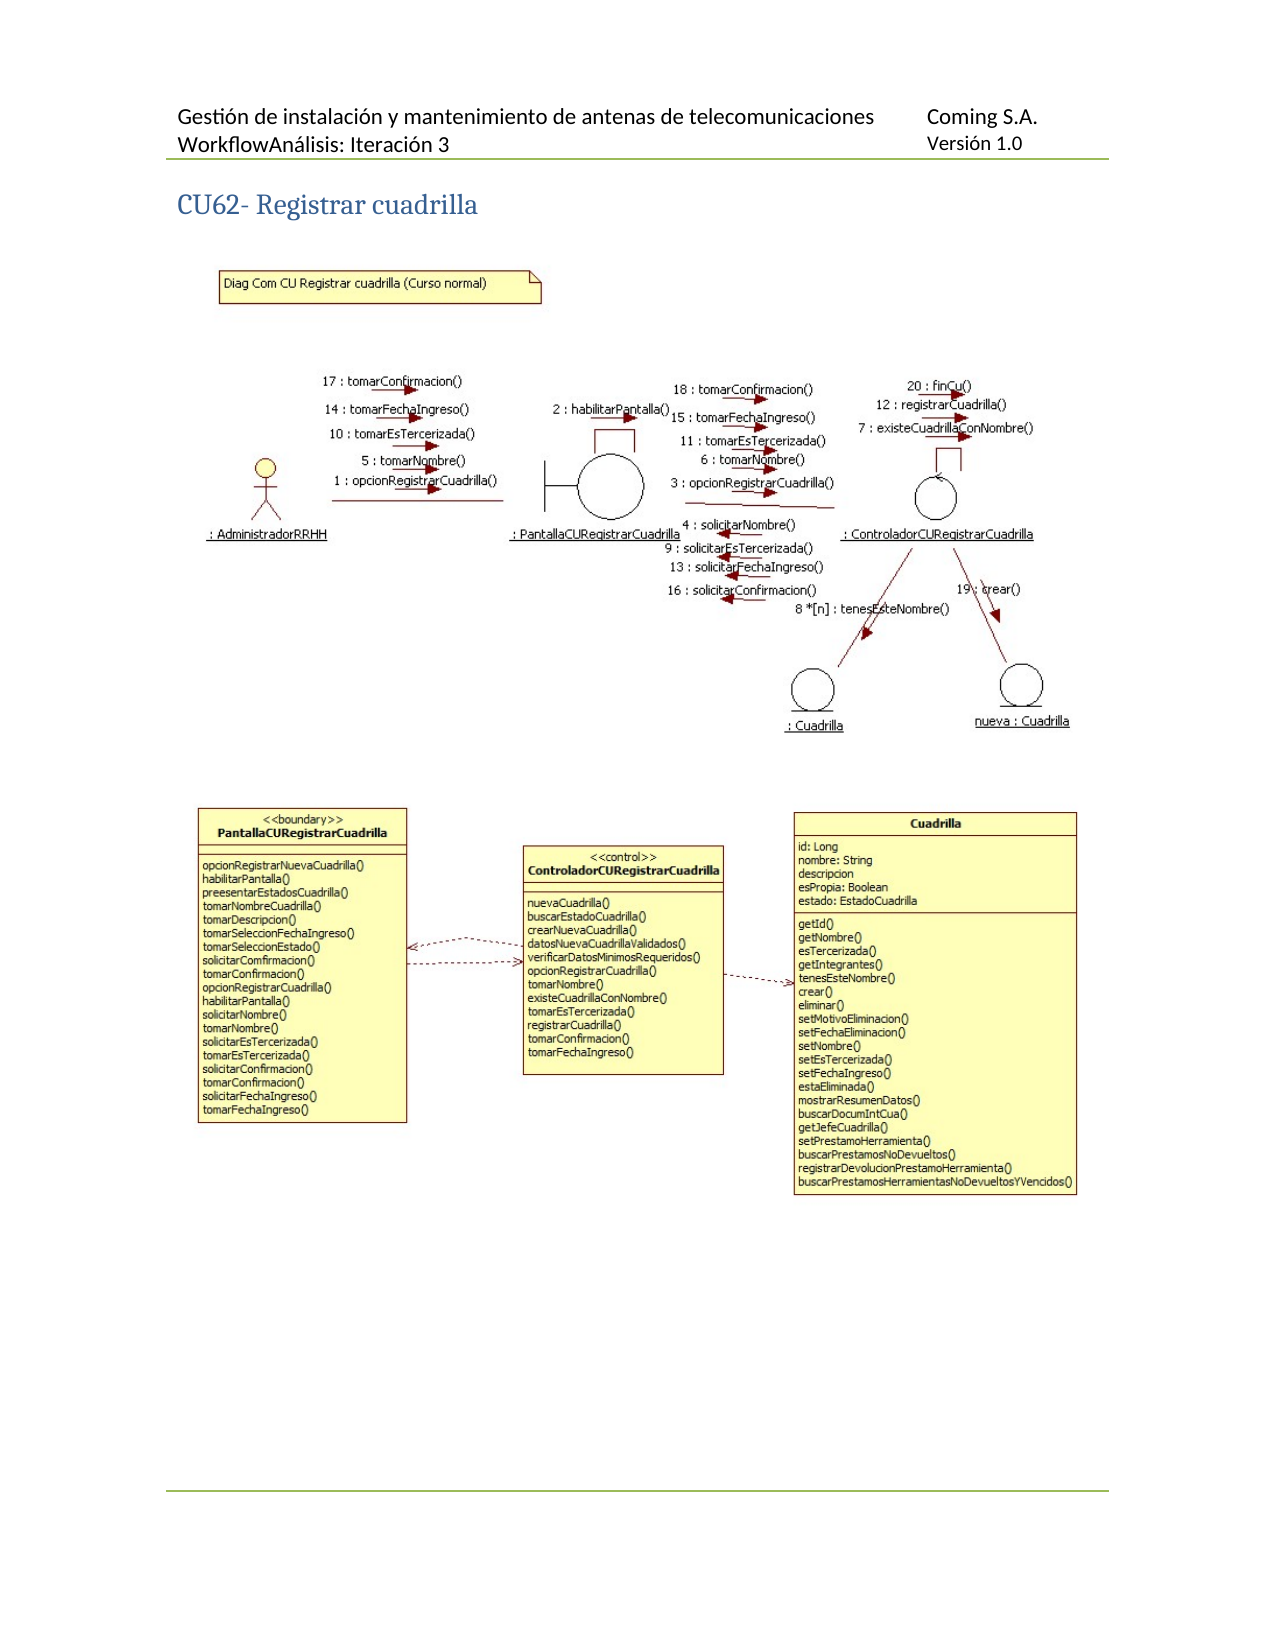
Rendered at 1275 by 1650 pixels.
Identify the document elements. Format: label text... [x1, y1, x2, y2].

picture [177, 787, 1098, 1216]
text CU62- Registrar cuadrilla [177, 188, 1098, 221]
picture [177, 247, 1098, 763]
